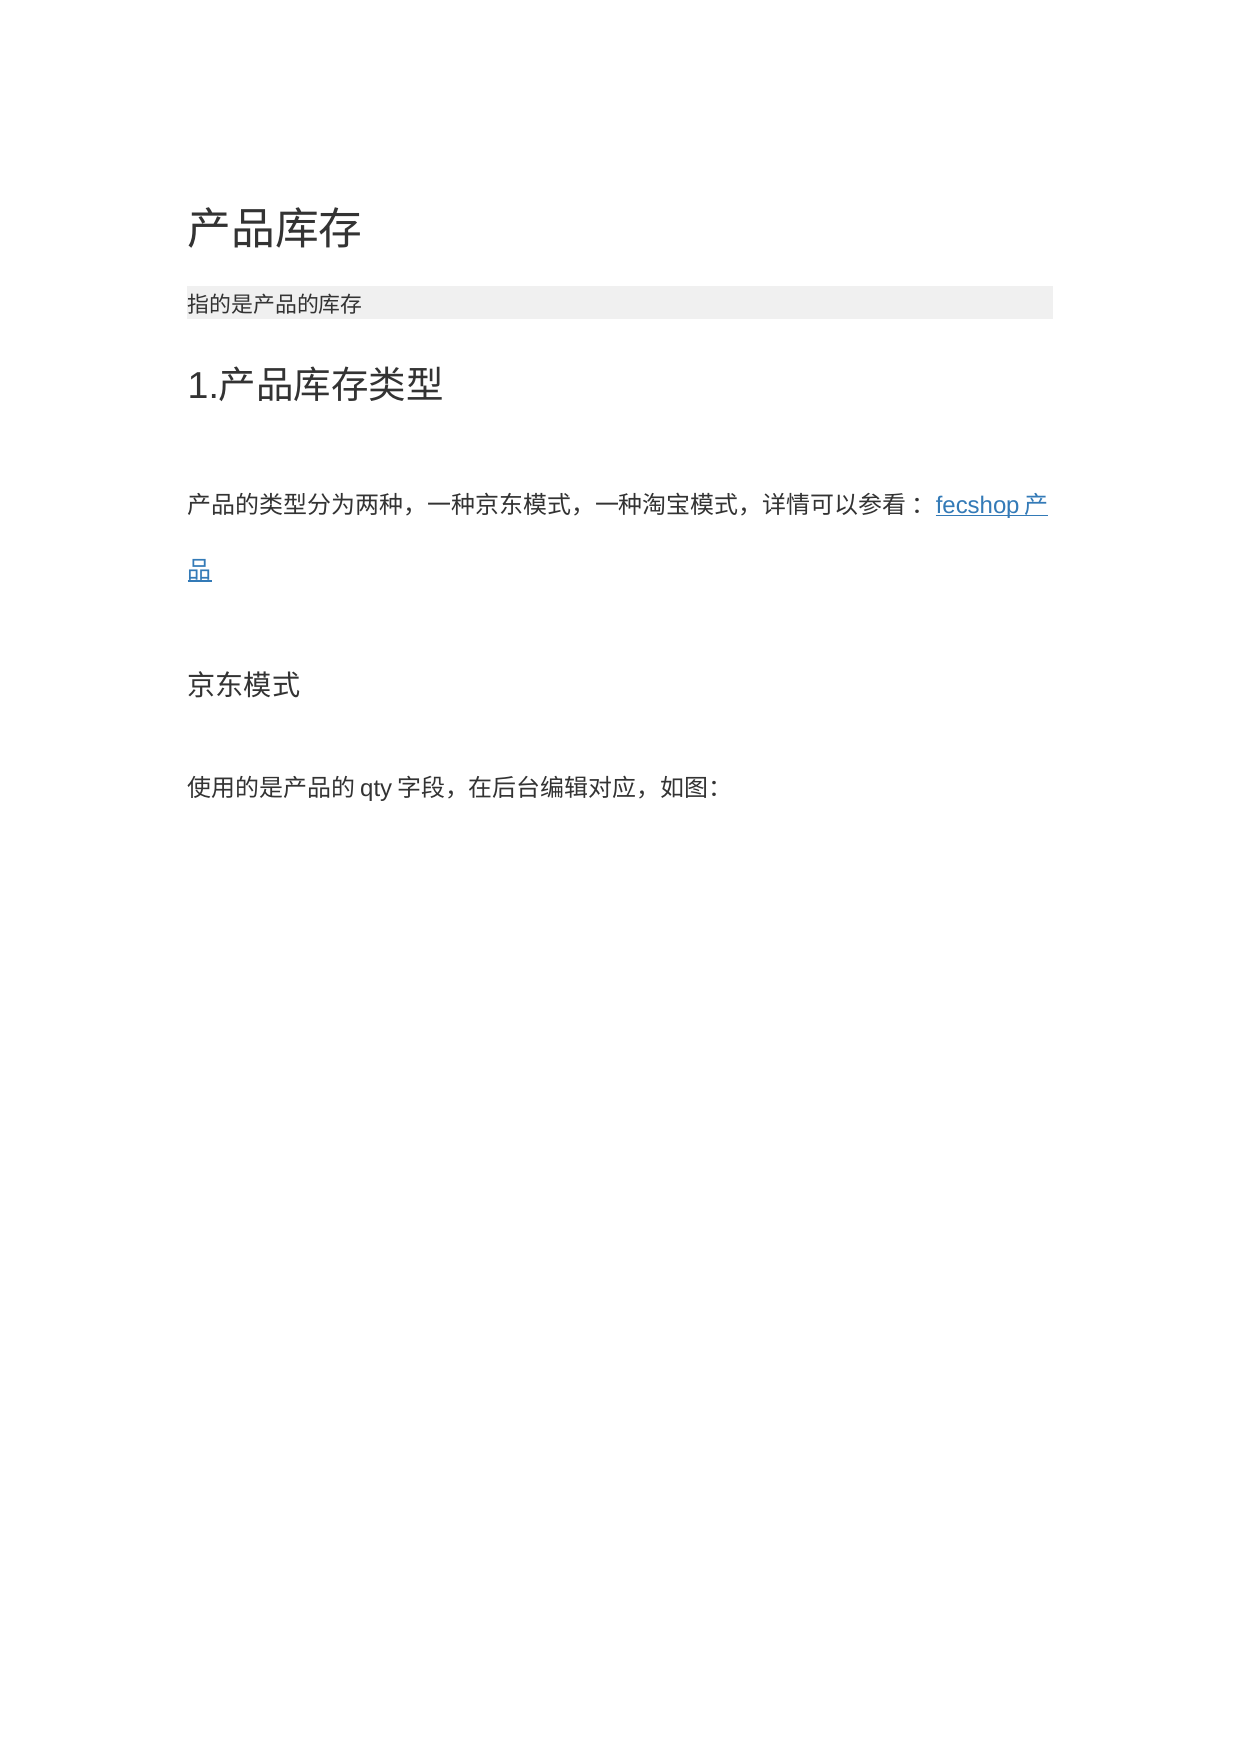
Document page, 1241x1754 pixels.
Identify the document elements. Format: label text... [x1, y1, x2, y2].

text 使用的是产品的qty字段，在后台编辑对应，如图： [187, 754, 1053, 819]
subtitle 京东模式 [187, 650, 1053, 715]
subtitle 1.产品库存类型 [187, 350, 1053, 415]
subtitle 产品库存 [187, 193, 1053, 258]
text 产品的类型分为两种，一种京东模式，一种淘宝模式，详情可以参看 ：fecshop产品 [187, 470, 1053, 600]
text 指的是产品的库存 [187, 286, 1053, 319]
